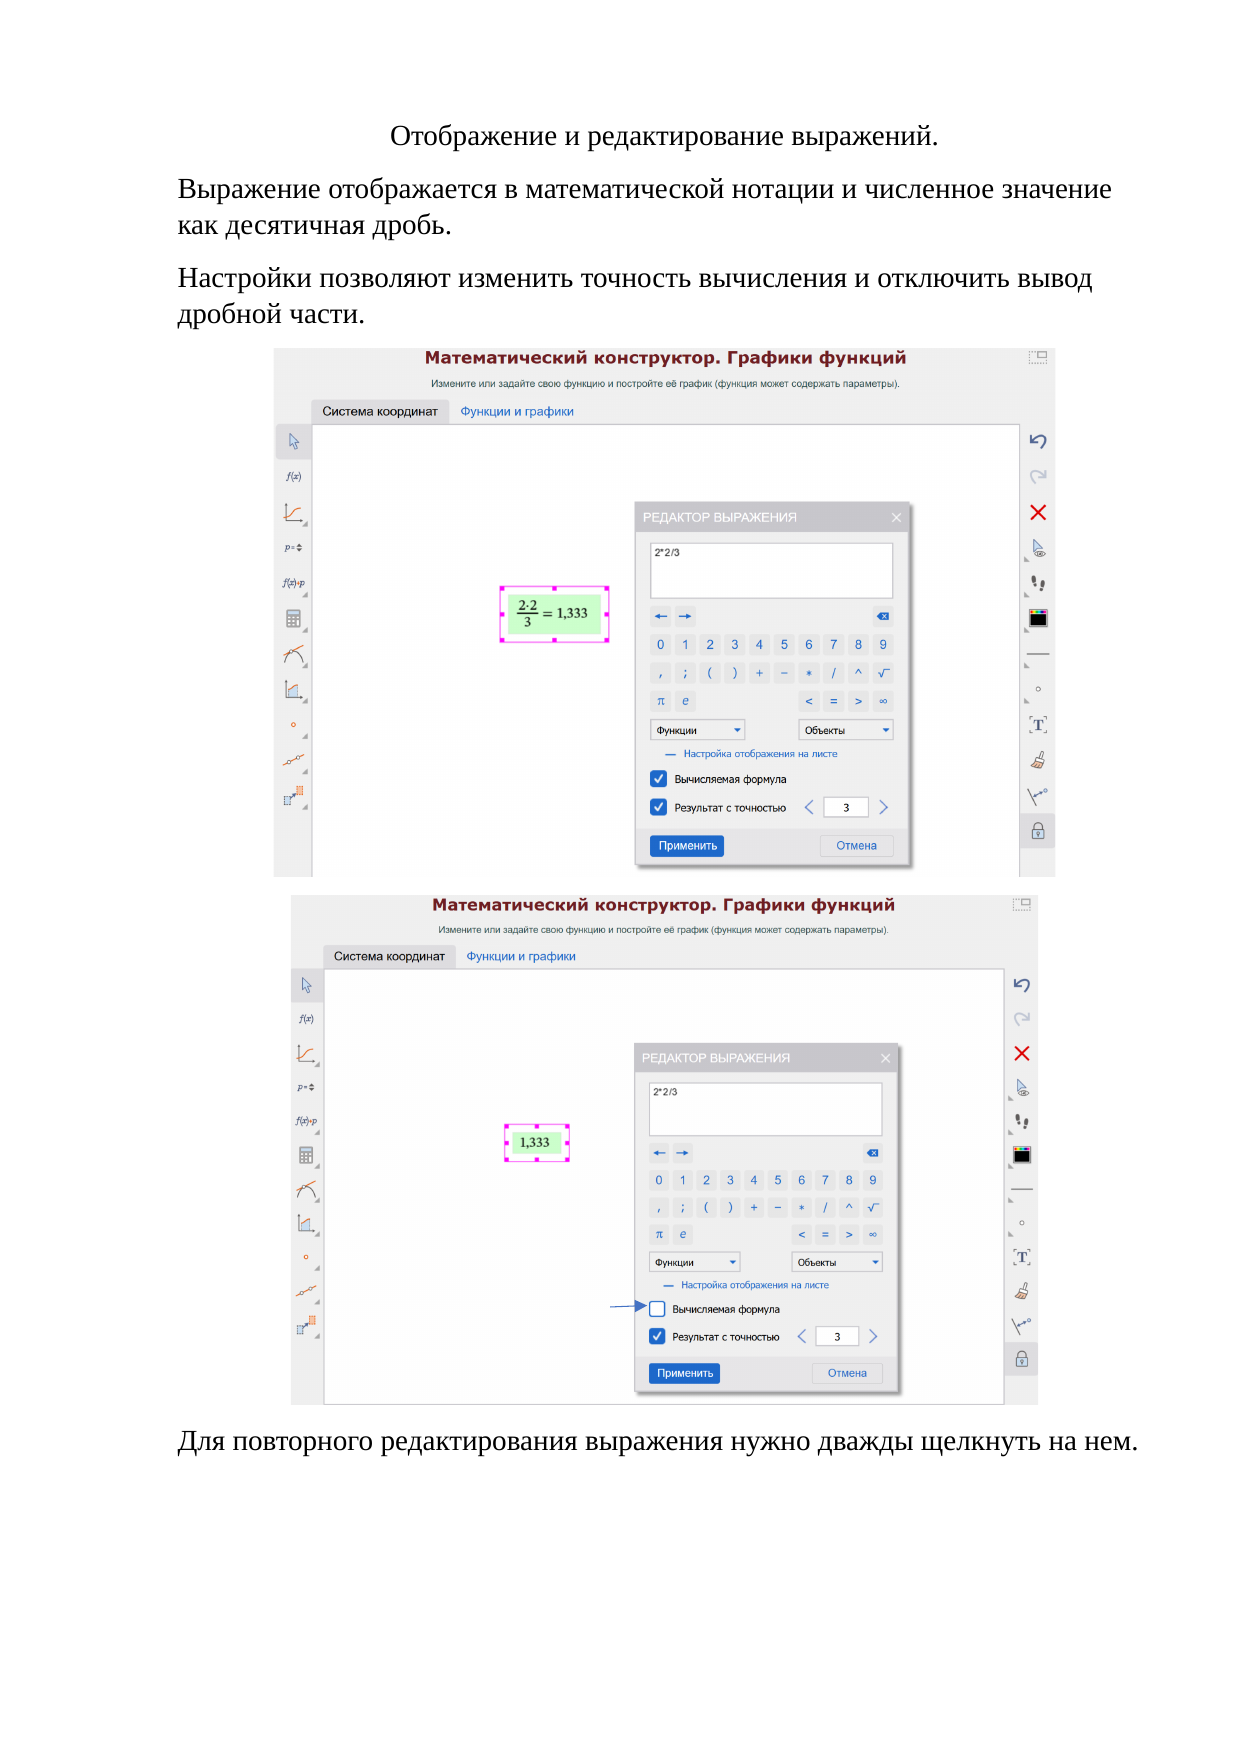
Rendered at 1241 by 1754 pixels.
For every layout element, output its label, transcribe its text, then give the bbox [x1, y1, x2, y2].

text Для повторного редактирования выражения нужно дважды щелкнуть на нем. [177, 1423, 1152, 1457]
text Настройки позволяют изменить точность вычисления и отключить вывод дробной части. [177, 260, 1152, 329]
picture [290, 895, 1039, 1405]
picture [273, 348, 1056, 877]
text Отображение и редактирование выражений. [177, 118, 1152, 152]
text Выражение отображается в математической нотации и численное значение как десятичная дробь. [177, 171, 1152, 241]
